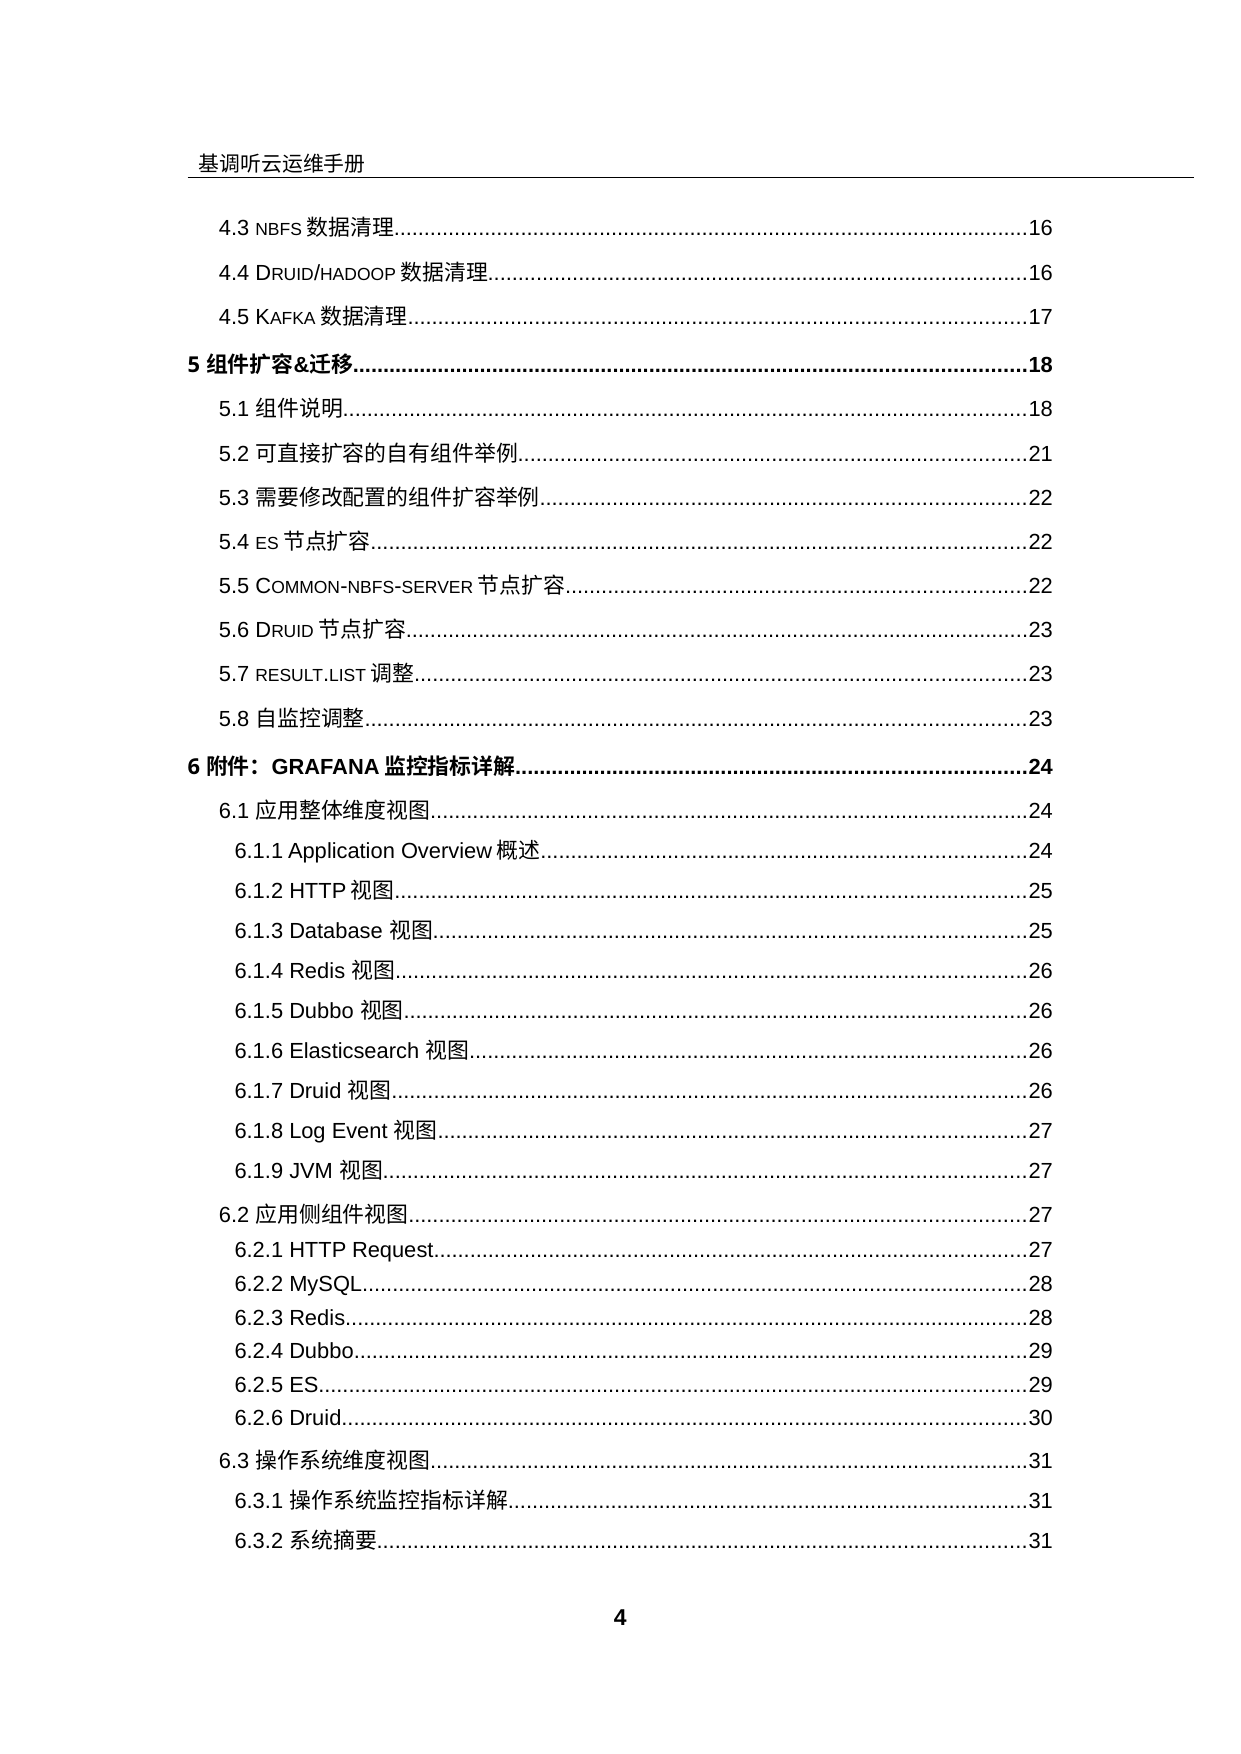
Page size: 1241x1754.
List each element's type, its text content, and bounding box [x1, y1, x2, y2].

text 4.4 Druid/hadoop数据清理 16 [219, 254, 1053, 286]
text 6.1.6 Elasticsearch 视图 26 [234, 1033, 1053, 1065]
text 6.2.5 ES 29 [234, 1371, 1053, 1397]
text 6.1.9 JVM 视图 27 [234, 1153, 1053, 1185]
text 6.1.5 Dubbo 视图 26 [234, 993, 1053, 1025]
text 6.2.1 HTTP Request 27 [234, 1237, 1053, 1262]
text 6.3 操作系统维度视图 31 [219, 1443, 1053, 1474]
text 6.2.3 Redis 28 [234, 1304, 1053, 1329]
text 5.6 Druid节点扩容 23 [219, 612, 1053, 644]
text 5.8 自监控调整 23 [219, 701, 1053, 732]
text 6.2.6 Druid 30 [234, 1405, 1053, 1430]
text 6.1 应用整体维度视图 24 [219, 793, 1053, 825]
text 6.1.7 Druid 视图 26 [234, 1073, 1053, 1105]
text 5.3 需要修改配置的组件扩容举例 22 [219, 480, 1053, 511]
text 6.2.2 MySQL 28 [234, 1271, 1053, 1296]
text 6.1.8 Log Event 视图 27 [234, 1113, 1053, 1145]
text 6.1.2 HTTP视图 25 [234, 873, 1053, 905]
text 6.2.4 Dubbo 29 [234, 1338, 1053, 1363]
text 5 组件扩容&迁移 18 [187, 347, 1053, 379]
text 5.7 result.list调整 23 [219, 656, 1053, 688]
text 5.5 Common-nbfs-server节点扩容 22 [219, 568, 1053, 600]
text 4.5 Kafka数据清理 17 [219, 299, 1053, 330]
text 6.3.1 操作系统监控指标详解 31 [234, 1483, 1053, 1514]
text 6.2 应用侧组件视图 27 [219, 1197, 1053, 1229]
text 6.1.3 Database 视图 25 [234, 913, 1053, 945]
text 4.3 nbfs数据清理 16 [219, 210, 1053, 242]
text 6.1.1 Application Overview概述 24 [234, 833, 1053, 865]
text 5.4 es节点扩容 22 [219, 524, 1053, 556]
text 5.2 可直接扩容的自有组件举例 21 [219, 436, 1053, 467]
text 5.1 组件说明 18 [219, 391, 1053, 423]
text 6.1.4 Redis 视图 26 [234, 953, 1053, 985]
text 6 附件：Grafana监控指标详解 24 [187, 749, 1053, 781]
text 6.3.2 系统摘要 31 [234, 1523, 1053, 1554]
